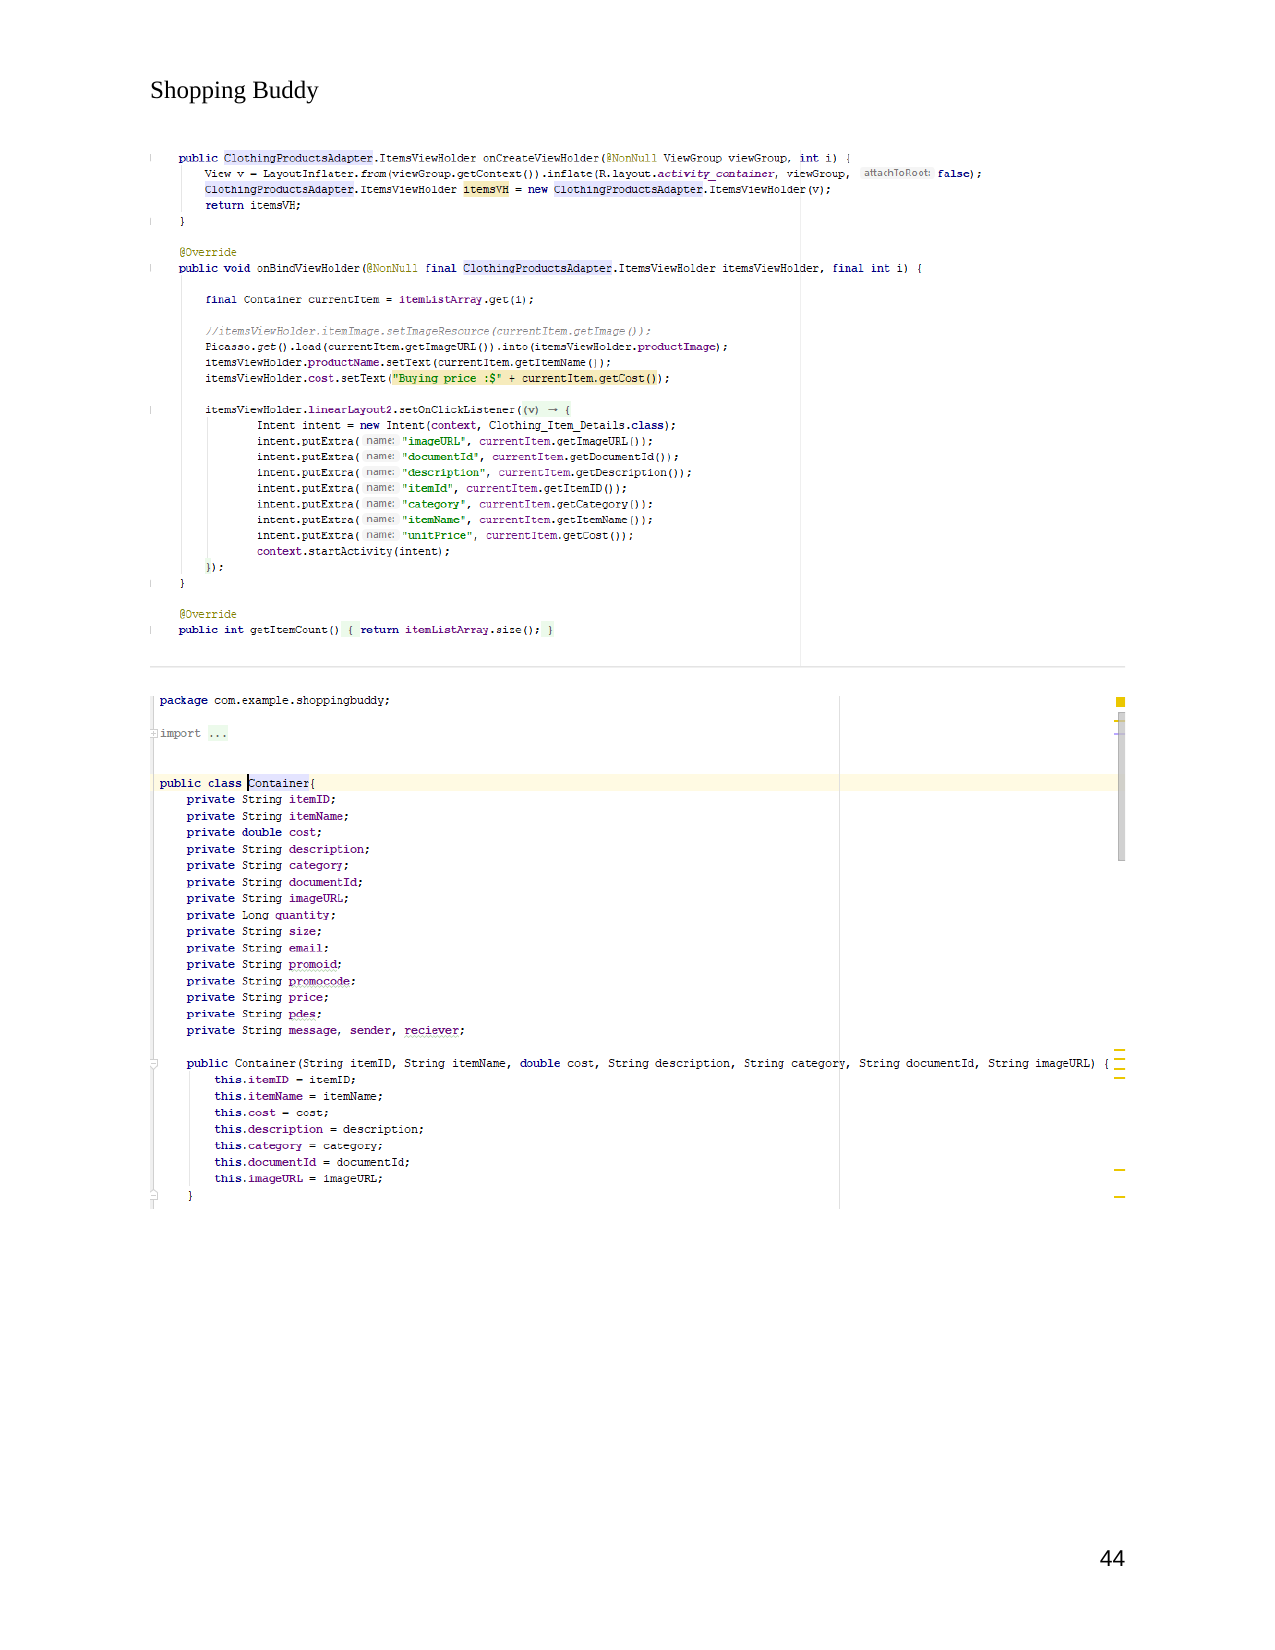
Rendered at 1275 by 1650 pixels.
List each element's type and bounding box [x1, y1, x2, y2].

picture [150, 150, 1125, 668]
picture [150, 696, 1125, 1209]
